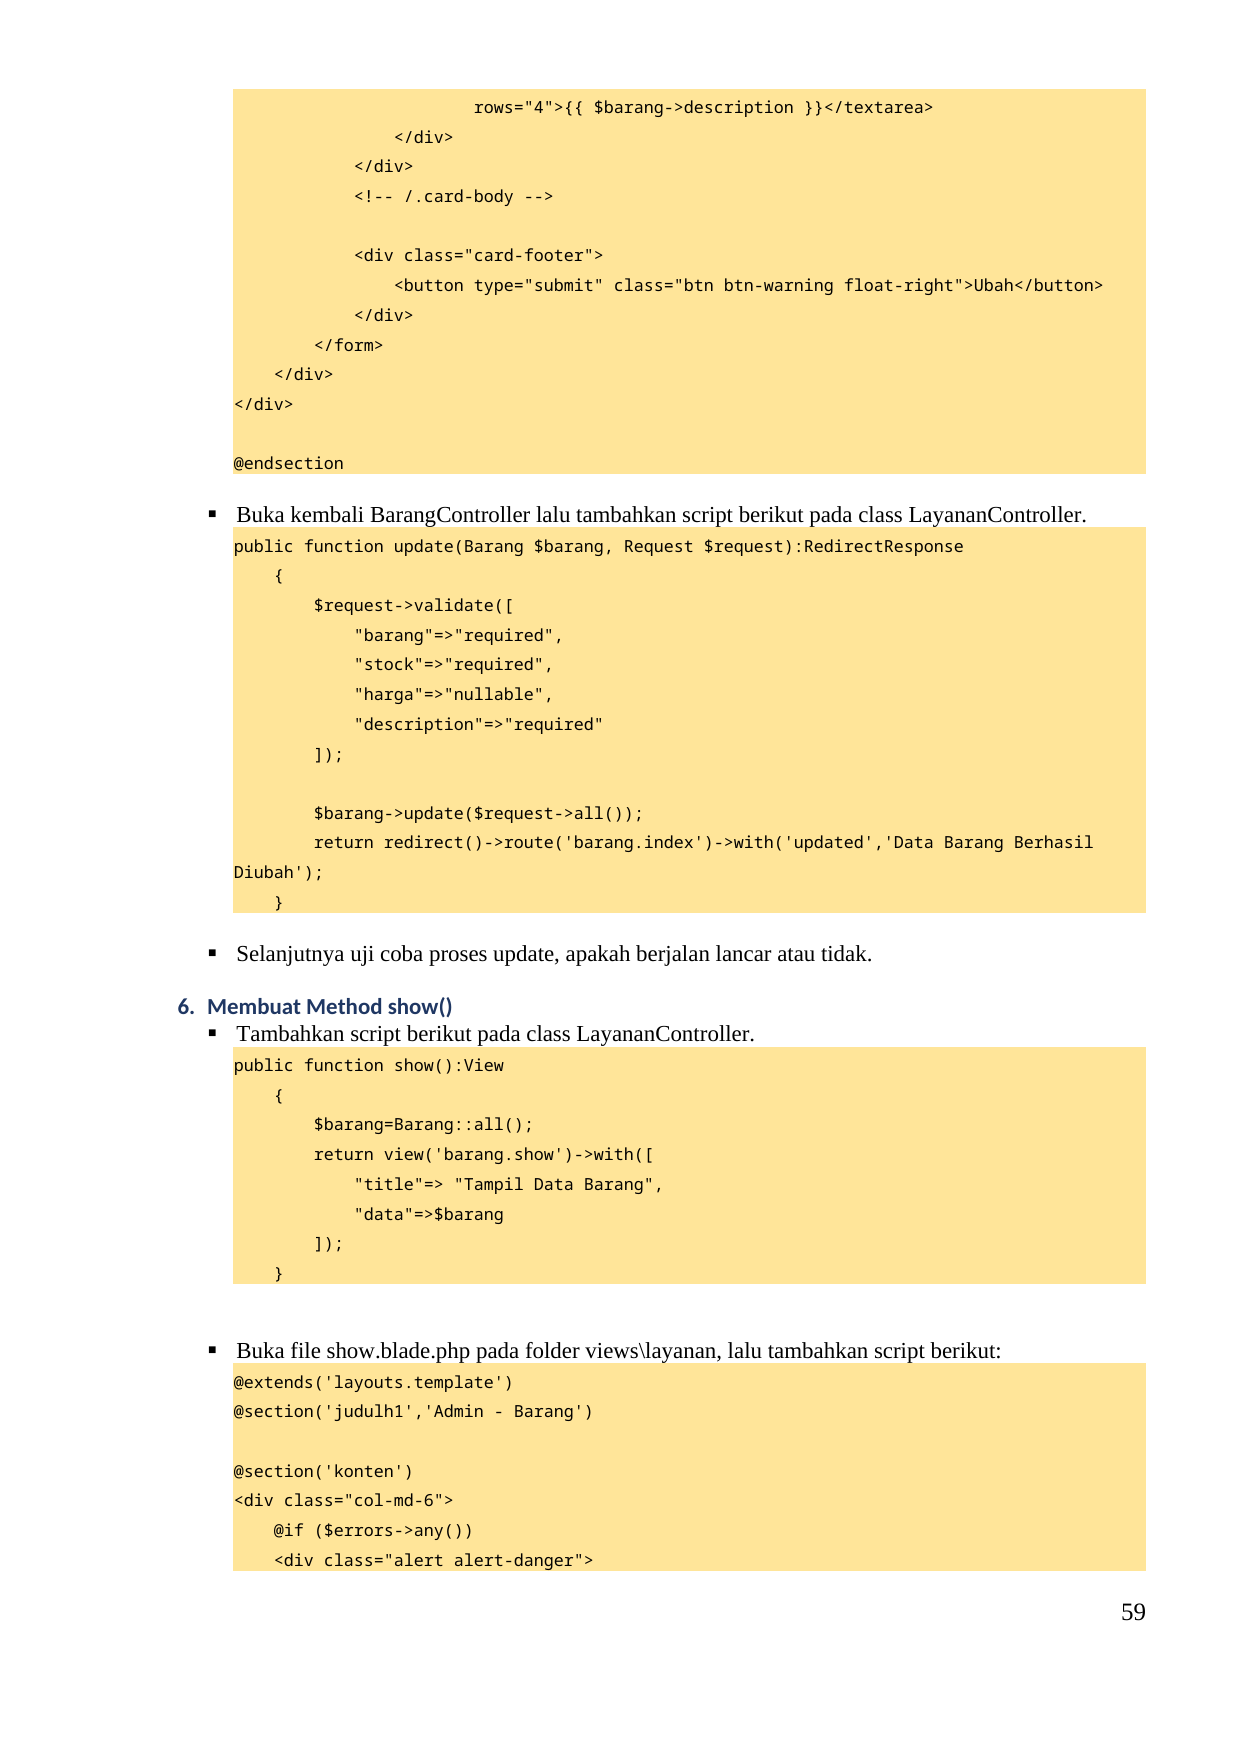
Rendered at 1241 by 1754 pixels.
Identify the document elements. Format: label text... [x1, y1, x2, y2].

text return redirect()->route('barang.index')->with('updated','Data Barang Berhasil Diubah'); [233, 824, 1146, 883]
text ]); [233, 735, 1146, 765]
text { [233, 557, 1146, 587]
text "description"=>"required" [233, 705, 1146, 735]
text <div class="card-footer"> [233, 237, 1146, 267]
list Tambahkan script berikut pada class LayananController. [207, 1020, 1146, 1047]
text <!-- /.card-body --> [233, 178, 1146, 207]
text } [233, 883, 1146, 913]
text } [233, 1254, 1146, 1284]
text "stock"=>"required", [233, 646, 1146, 676]
text $barang=Barang::all(); [233, 1106, 1146, 1136]
text { [233, 1076, 1146, 1106]
text "data"=>$barang [233, 1195, 1146, 1225]
list Buka file show.blade.php pada folder views\layanan, lalu tambahkan script berikut: [207, 1337, 1146, 1363]
text @section('judulh1','Admin - Barang') [233, 1393, 1146, 1423]
text @section('konten') [233, 1452, 1146, 1482]
text public function show():View [233, 1047, 1146, 1076]
text </div> [233, 118, 1146, 148]
text public function update(Barang $barang, Request $request):RedirectResponse [233, 527, 1146, 557]
text </div> [233, 148, 1146, 178]
text rows="4">{{ $barang->description }}</textarea> [233, 89, 1146, 118]
text $barang->update($request->all()); [233, 794, 1146, 824]
text return view('barang.show')->with([ [233, 1136, 1146, 1165]
text <button type="submit" class="btn btn-warning float-right">Ubah</button> [233, 267, 1146, 296]
text </div> [233, 356, 1146, 386]
text <div class="alert alert-danger"> [233, 1541, 1146, 1571]
text ]); [233, 1225, 1146, 1254]
text "barang"=>"required", [233, 616, 1146, 646]
list Selanjutnya uji coba proses update, apakah berjalan lancar atau tidak. [207, 939, 1146, 966]
text "title"=> "Tampil Data Barang", [233, 1165, 1146, 1195]
text "harga"=>"nullable", [233, 676, 1146, 705]
text $request->validate([ [233, 587, 1146, 616]
list Buka kembali BarangController lalu tambahkan script berikut pada class LayananController. [207, 501, 1146, 527]
text @endsection [233, 445, 1146, 474]
text </div> [233, 386, 1146, 415]
text </form> [233, 326, 1146, 356]
text <div class="col-md-6"> [233, 1482, 1146, 1512]
text @if ($errors->any()) [233, 1512, 1146, 1541]
subtitle Membuat Method show() [177, 992, 1146, 1020]
text </div> [233, 296, 1146, 326]
text @extends('layouts.template') [233, 1363, 1146, 1393]
